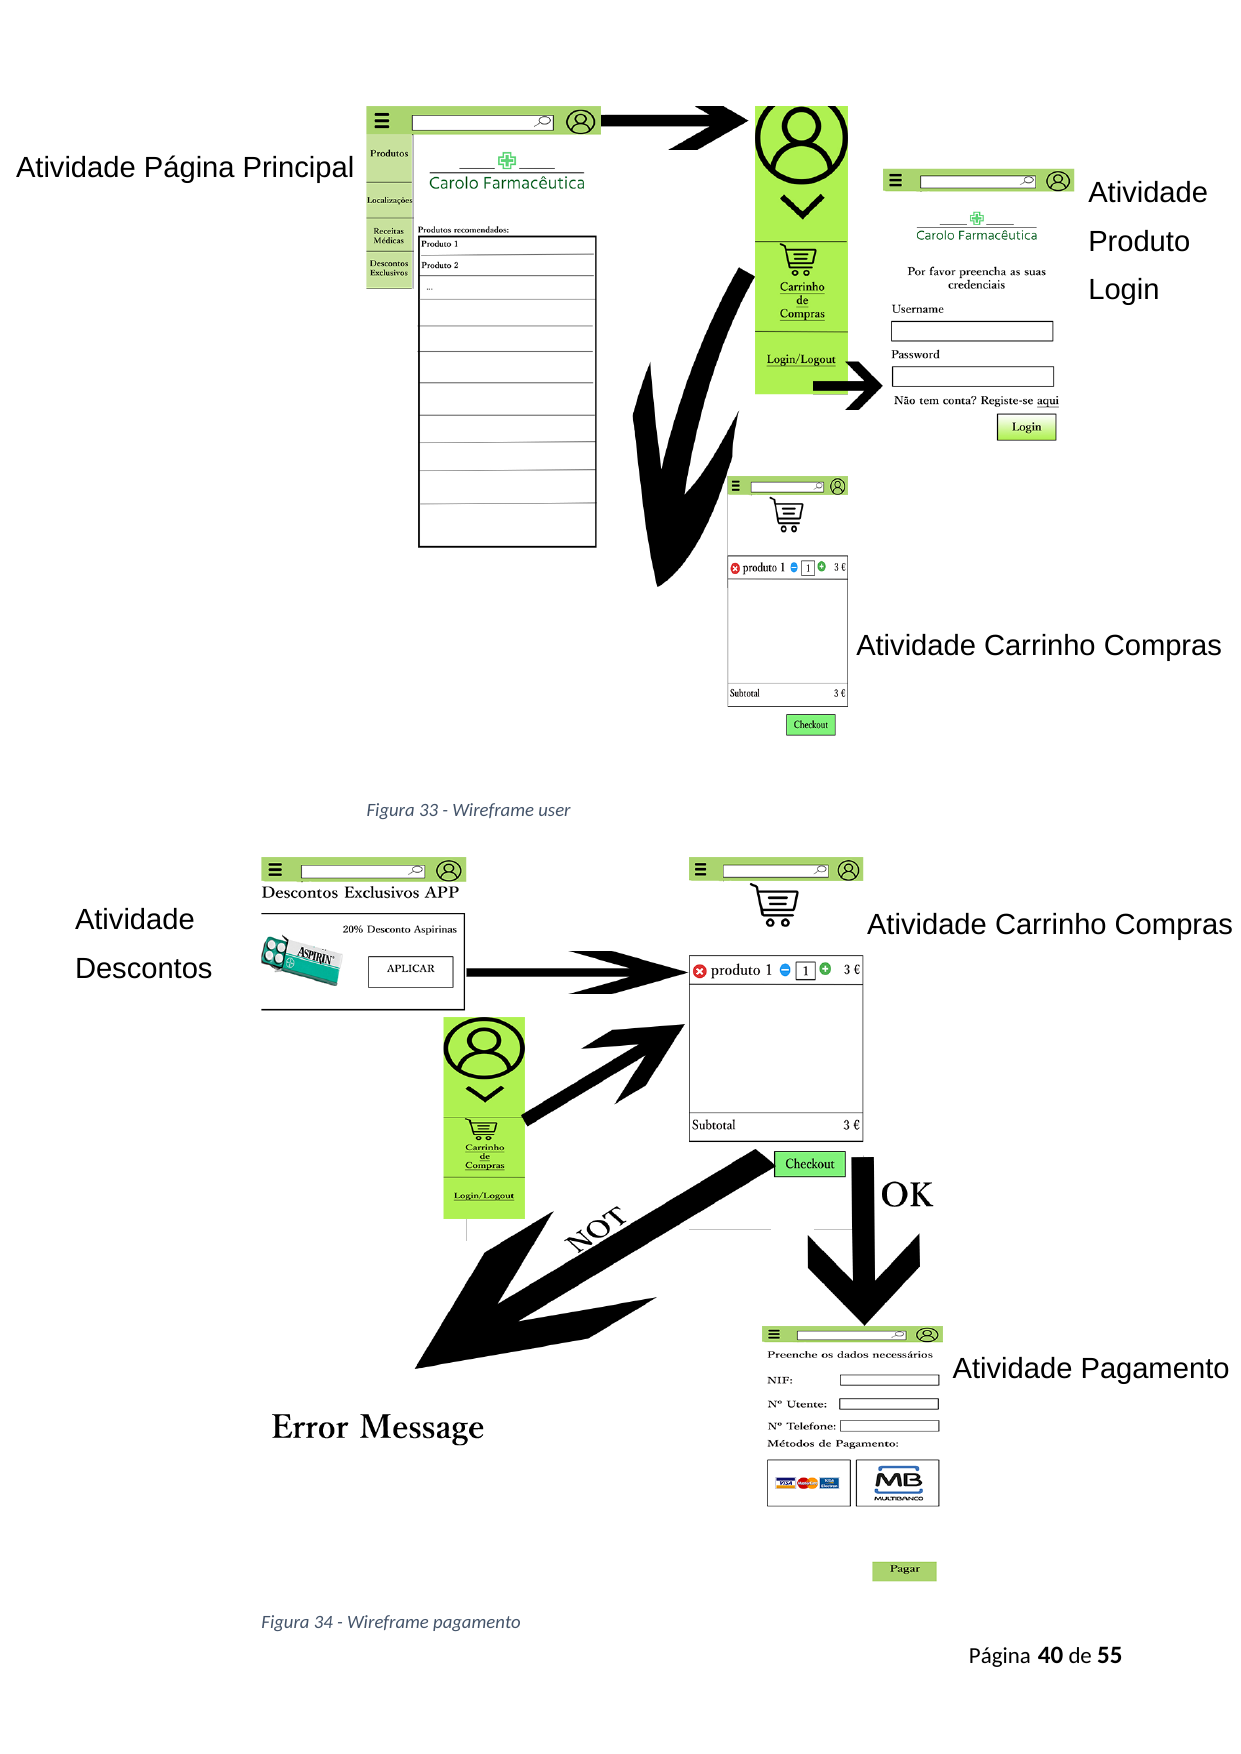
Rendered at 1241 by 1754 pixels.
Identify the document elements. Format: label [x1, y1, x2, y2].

picture [366, 106, 1111, 777]
picture [1107, 638, 1111, 652]
picture [261, 857, 1074, 1589]
